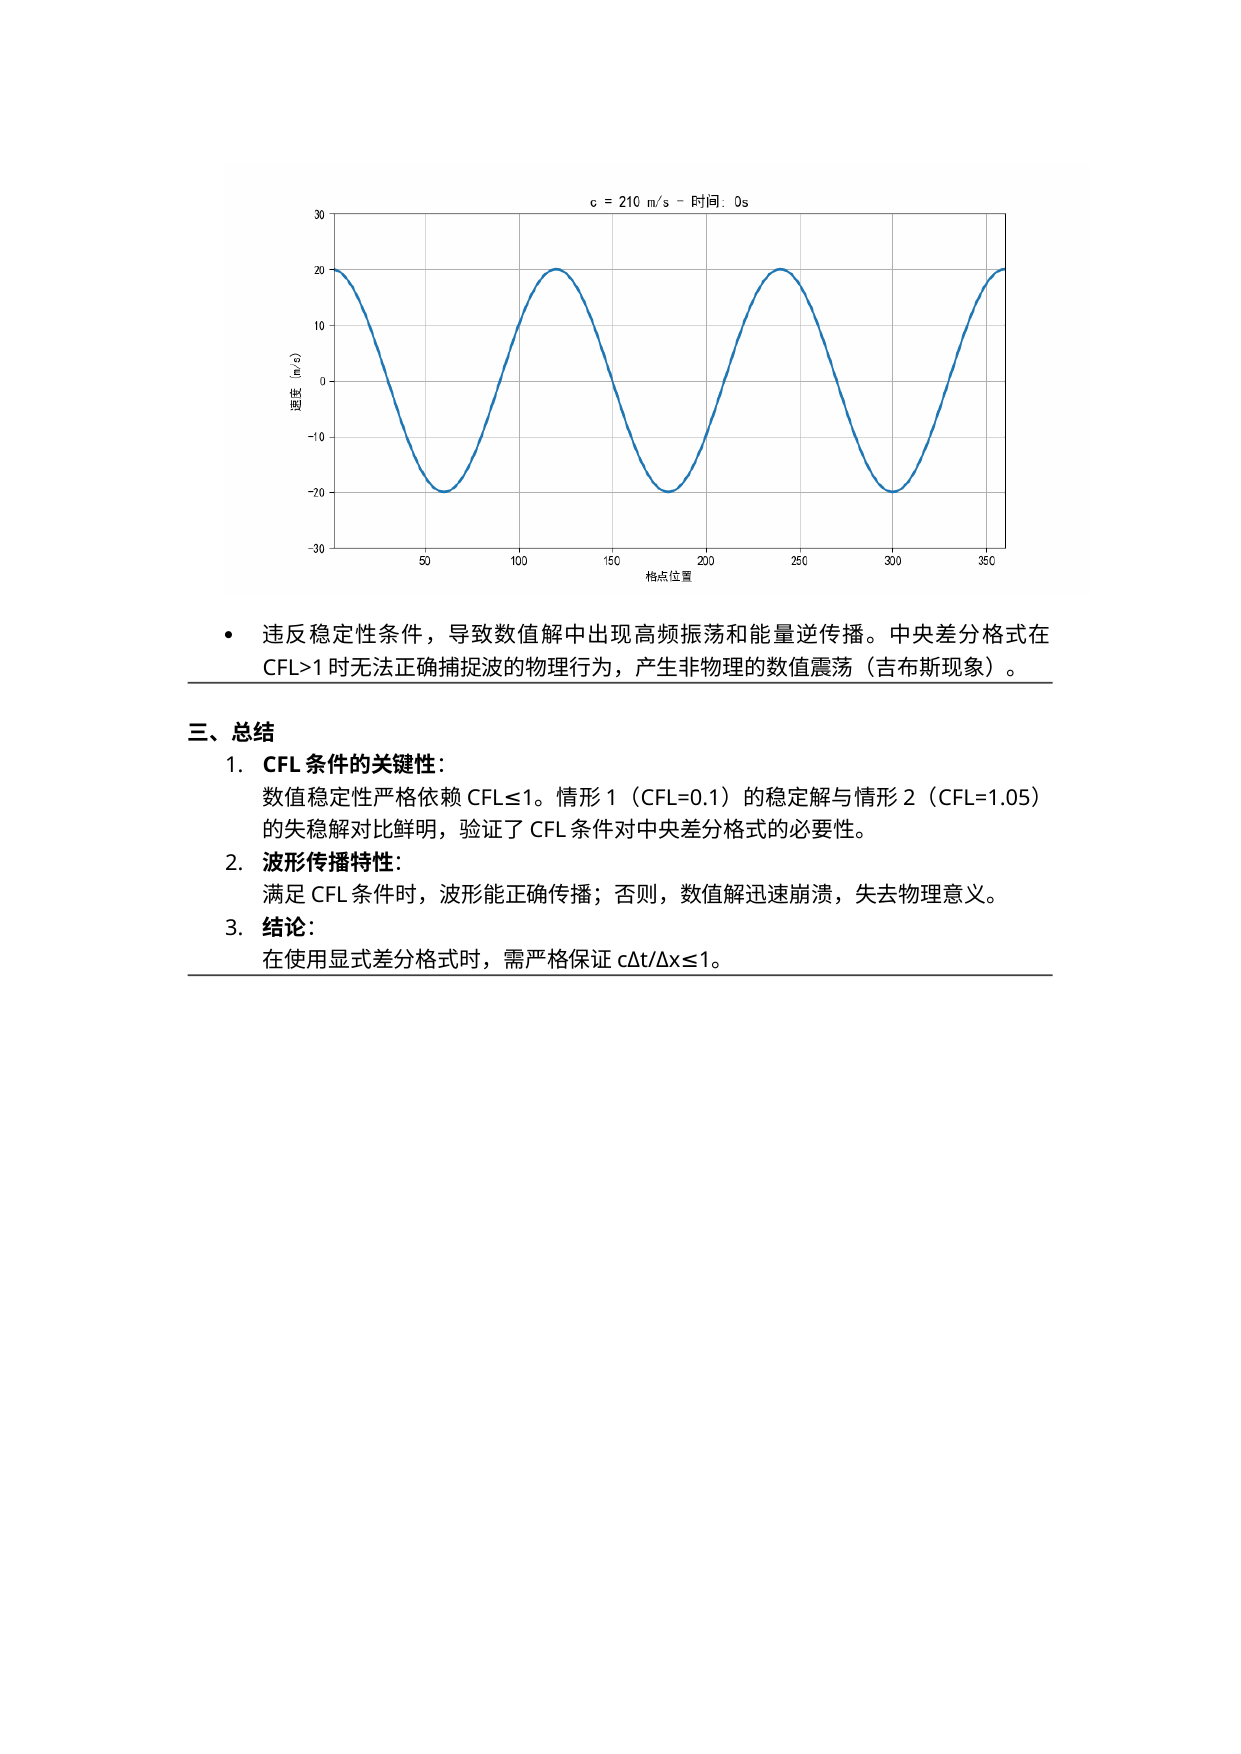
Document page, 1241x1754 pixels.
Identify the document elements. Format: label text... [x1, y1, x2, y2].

picture [225, 162, 1091, 595]
list 违反稳定性条件，导致数值解中出现高频振荡和能量逆传播。中央差分格式在CFL>1时无法正确捕捉波的物理行为，产生非物理的数值震荡（吉布斯现象）。 [225, 617, 1053, 681]
list 波形传播特性： 满足CFL条件时，波形能正确传播；否则，数值解迅速崩溃，失去物理意义。 [225, 844, 1053, 909]
list 结论： 在使用显式差分格式时，需严格保证cΔt/Δx≤1。 [225, 909, 1053, 974]
list CFL条件的关键性： 数值稳定性严格依赖CFL≤1。情形1（CFL=0.1）的稳定解与情形2（CFL=1.05）的失稳解对比鲜明，验证了CFL条件对中央差分格式的必要性。 [225, 747, 1053, 844]
text 三、总结 [187, 714, 1053, 747]
